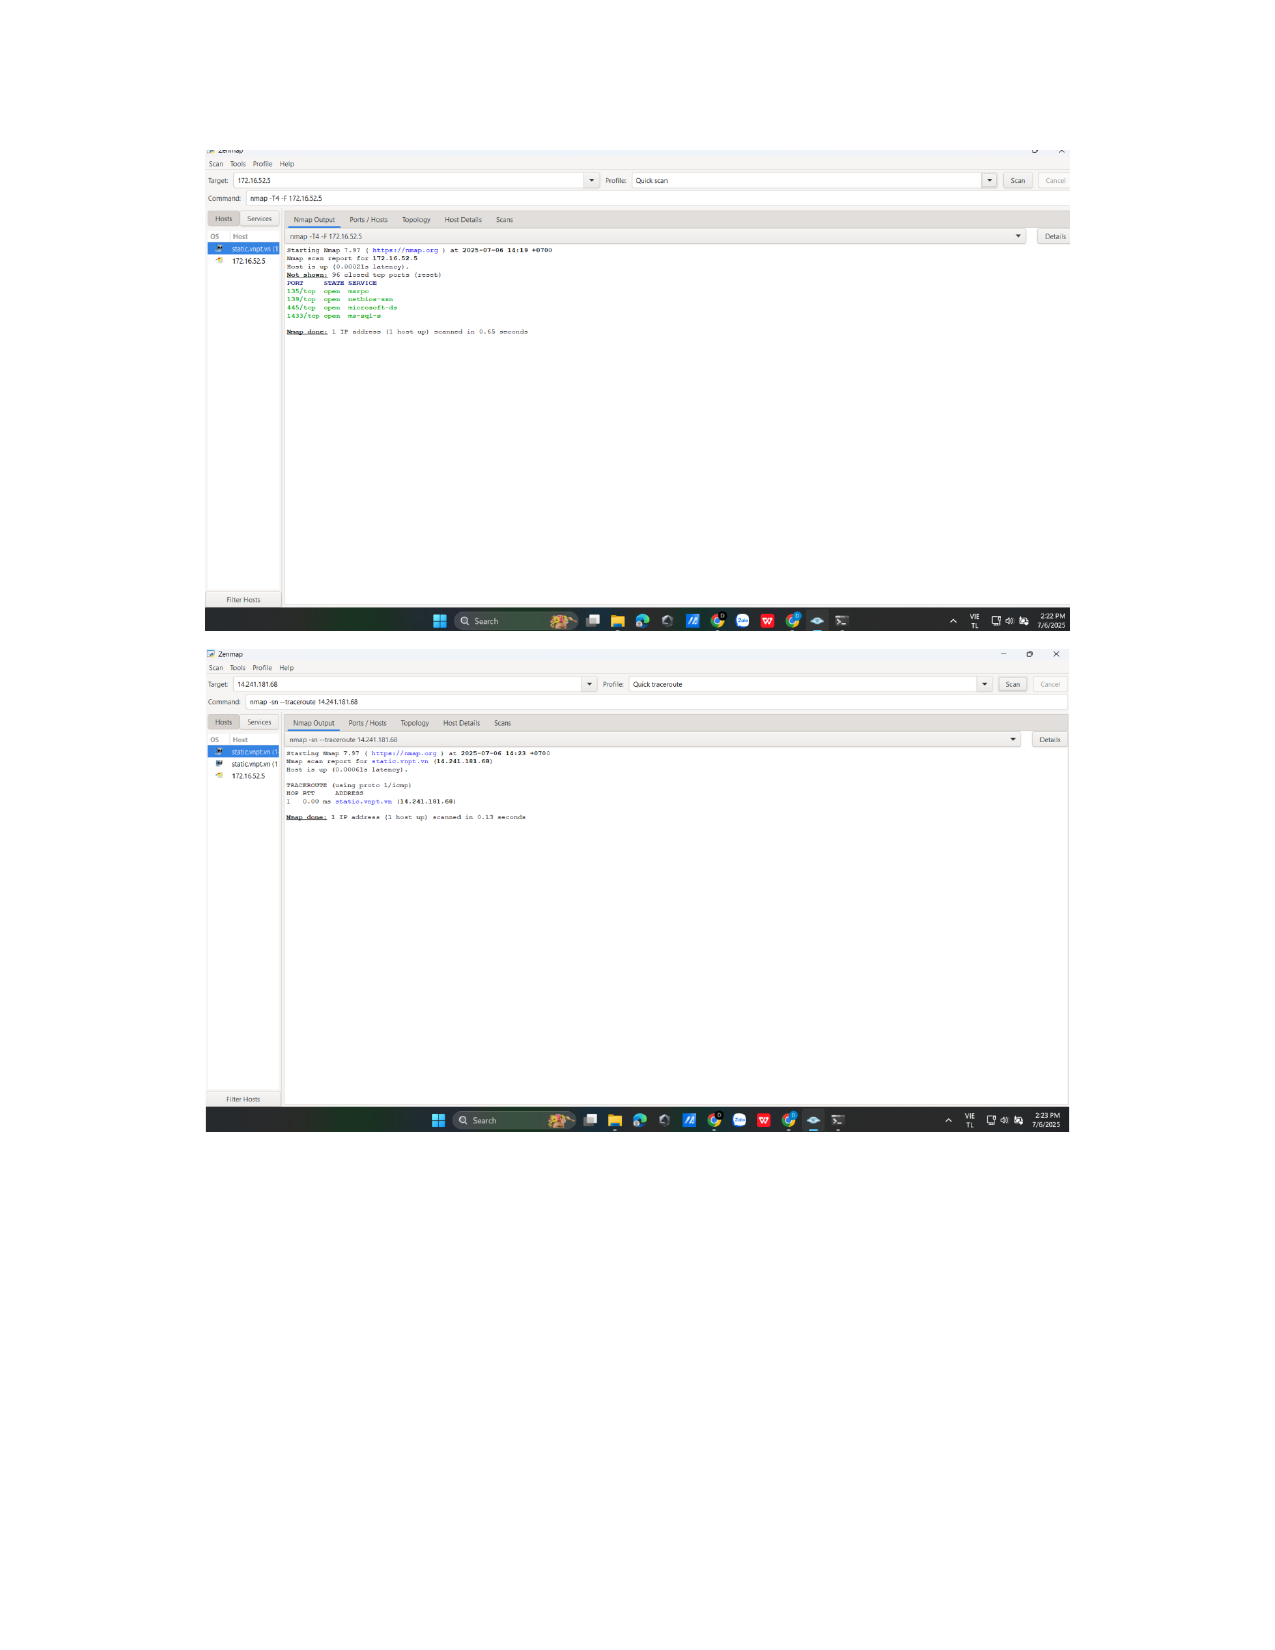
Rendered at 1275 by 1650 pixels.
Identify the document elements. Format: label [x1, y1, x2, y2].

picture [205, 649, 1070, 1132]
picture [205, 150, 1070, 631]
